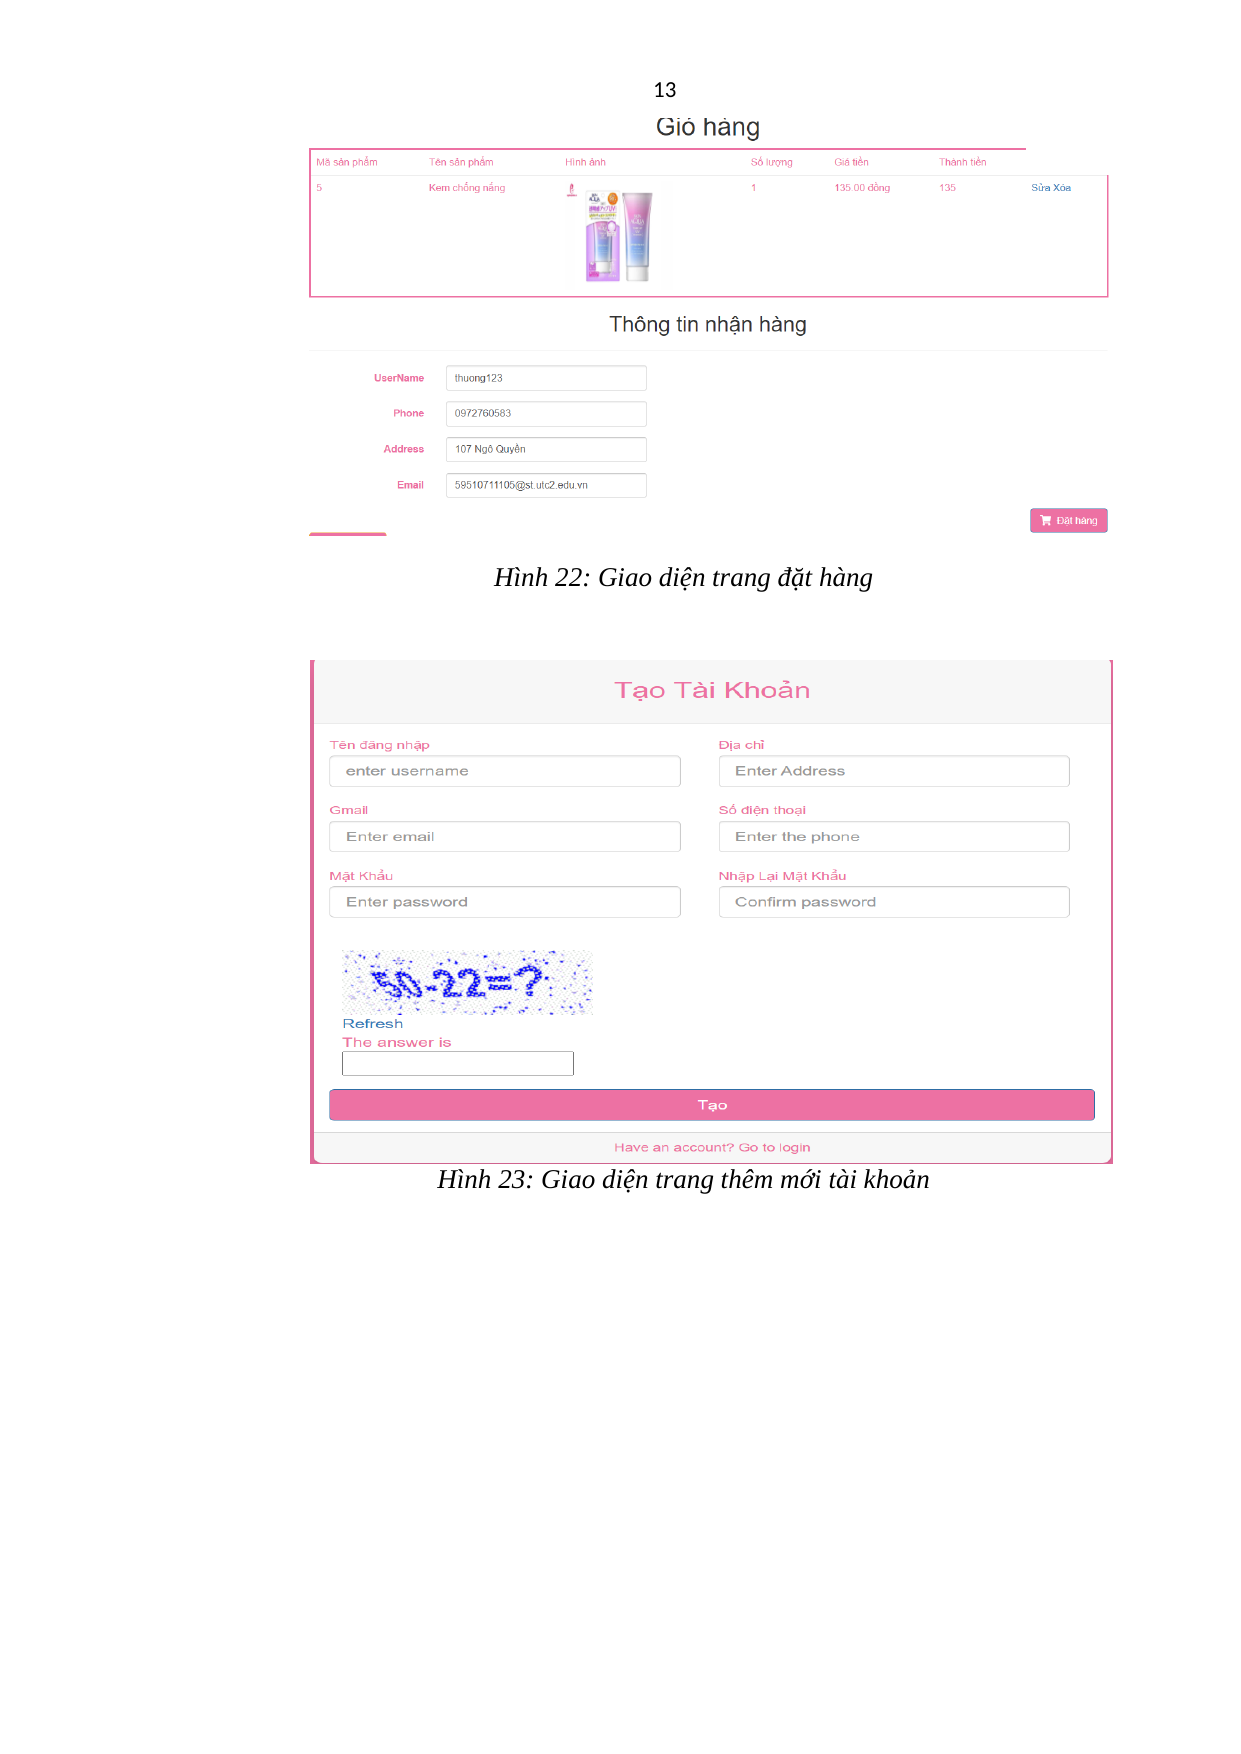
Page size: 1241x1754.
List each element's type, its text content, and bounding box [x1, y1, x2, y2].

picture [310, 660, 1113, 1164]
picture [291, 118, 1118, 536]
